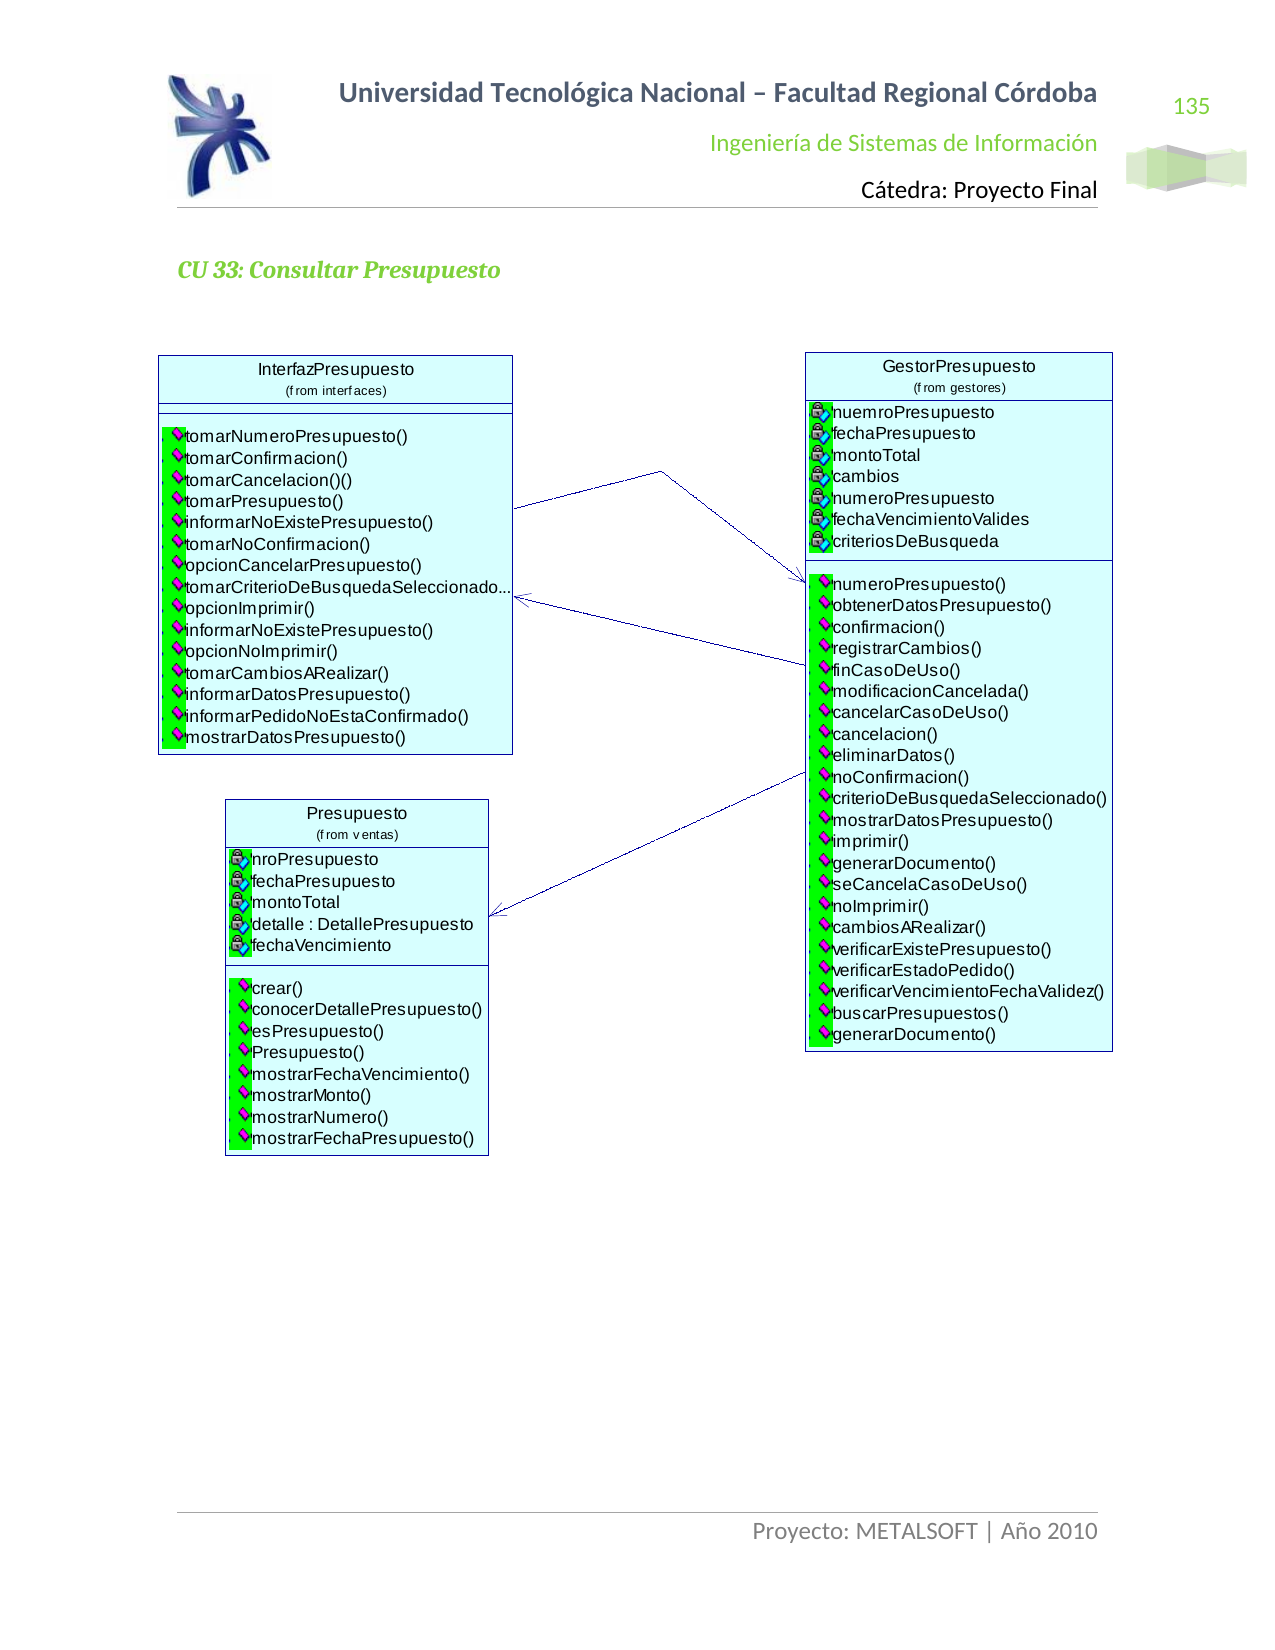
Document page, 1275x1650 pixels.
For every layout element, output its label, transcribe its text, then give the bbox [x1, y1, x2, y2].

picture [167, 74, 272, 199]
text CU 33: Consultar Presupuesto [177, 256, 1098, 284]
